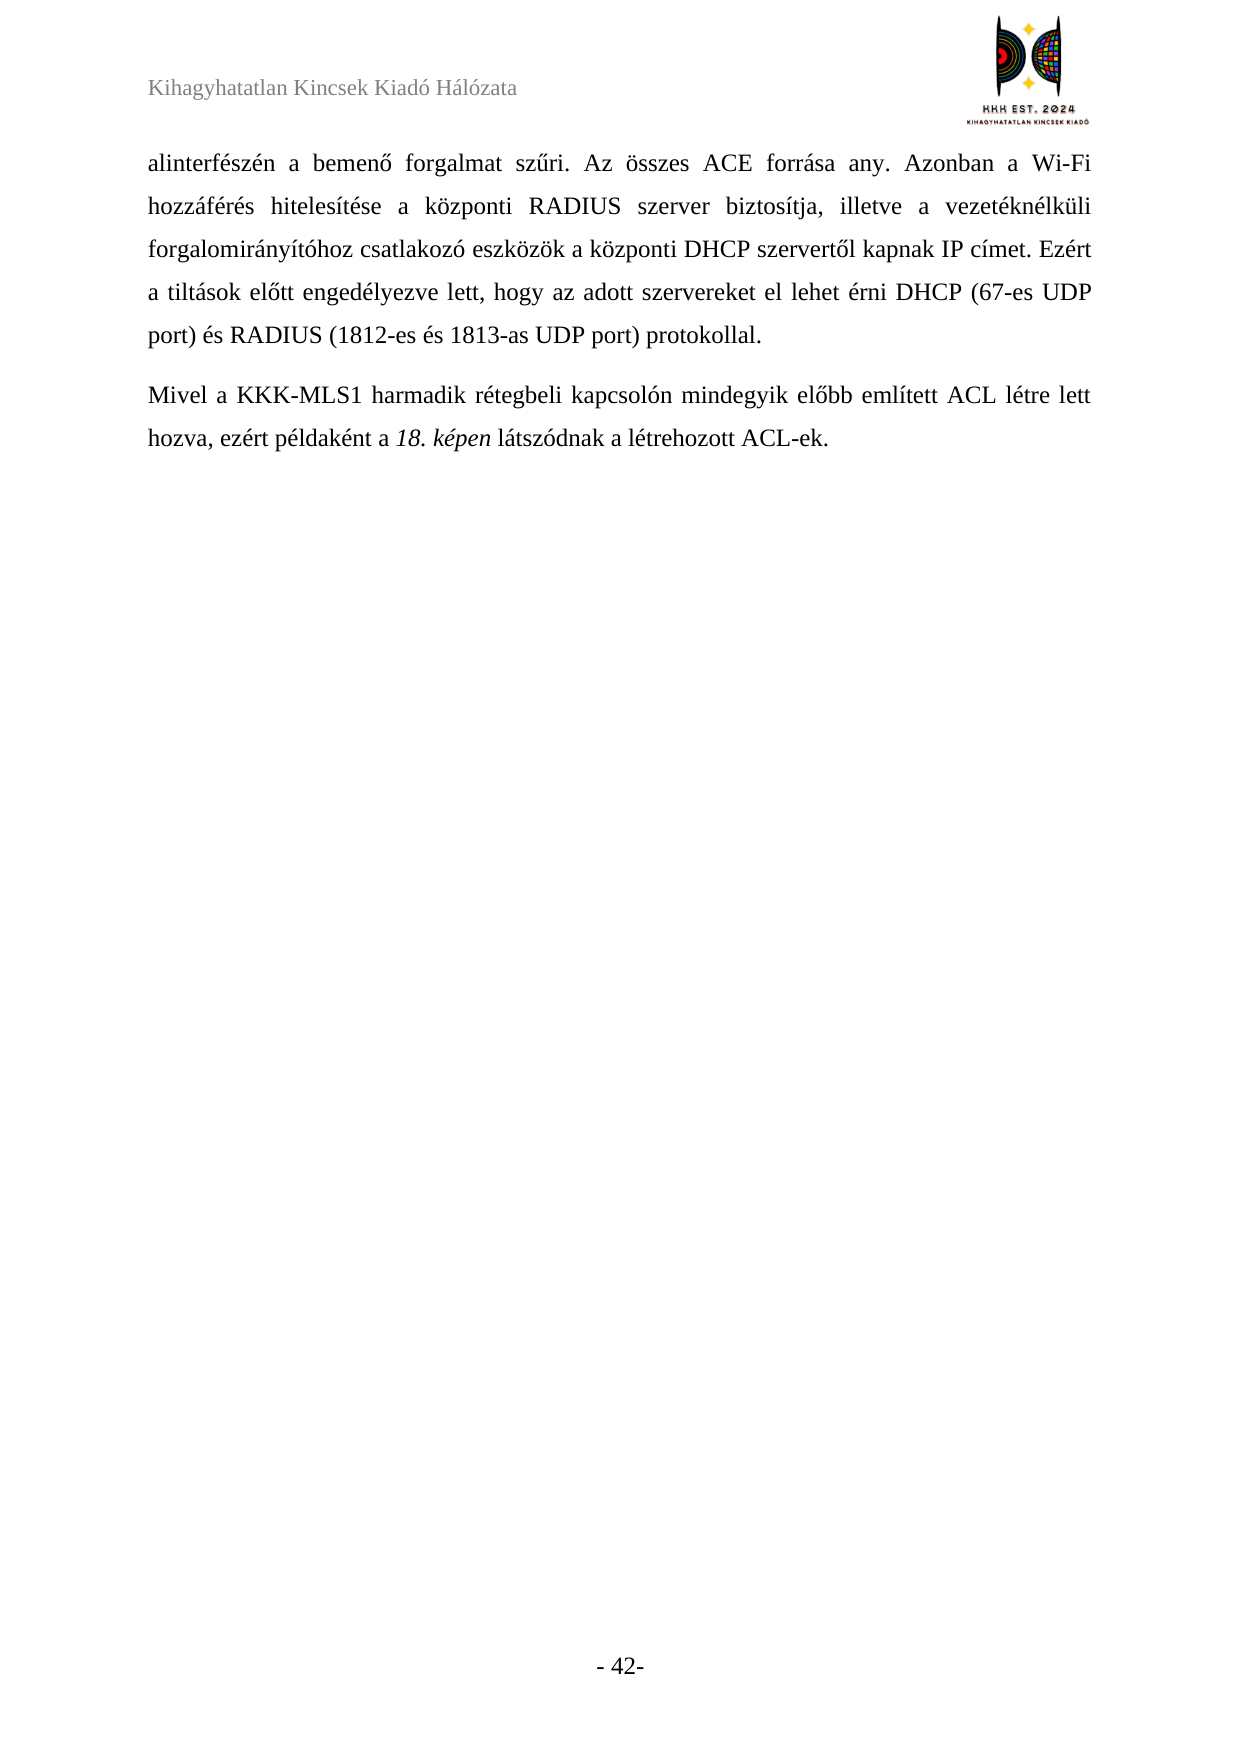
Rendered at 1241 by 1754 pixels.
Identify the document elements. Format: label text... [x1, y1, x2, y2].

picture [958, 4, 1094, 130]
text Mivel a KKK-MLS1 harmadik rétegbeli kapcsolón mindegyik előbb említett ACL létre lett hozva, ezért példaként a 18. képen látszódnak a létrehozott ACL-ek. [148, 380, 1093, 452]
text alinterfészén a bemenő forgalmat szűri. Az összes ACE forrása any. Azonban a Wi-Fi hozzáférés hitelesítése a központi RADIUS szerver biztosítja, illetve a vezetéknélküli forgalomirányítóhoz csatlakozó eszközök a központi DHCP szervertől kapnak IP címet. Ezért a tiltások előtt engedélyezve lett, hogy az adott szervereket el lehet érni DHCP (67-es UDP port) és RADIUS (1812-es és 1813-as UDP port) protokollal. [148, 148, 1093, 349]
